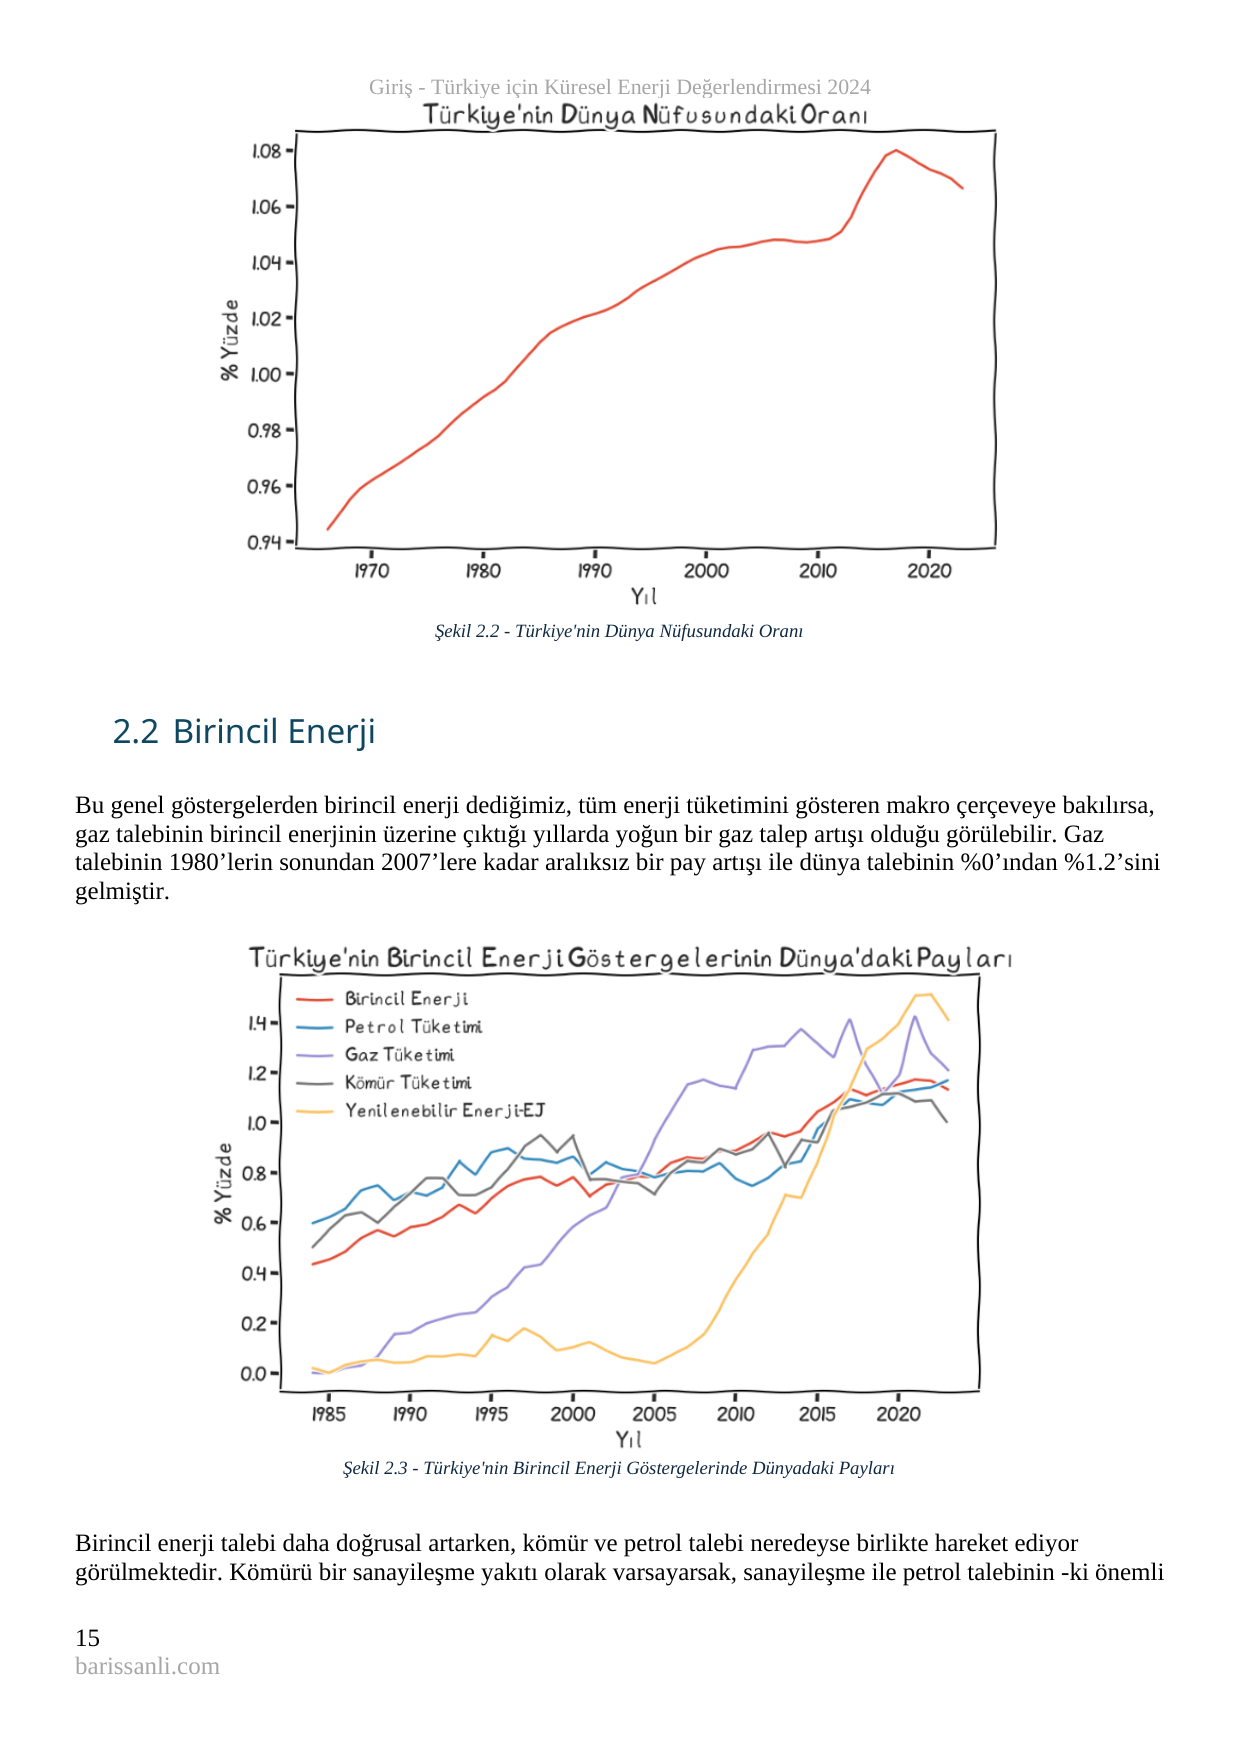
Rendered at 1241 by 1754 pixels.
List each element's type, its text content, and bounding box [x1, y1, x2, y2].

picture [191, 933, 1049, 1458]
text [75, 1528, 1165, 1586]
text Bu genel göstergelerden birincil enerji dediğimiz, tüm enerji tüketimini gösteren makro çerçeveye bakılırsa, gaz talebinin birincil enerjinin üzerine çıktığı yıllarda yoğun bir gaz talep artışı olduğu görülebilir. Gaz talebinin 1980’lerin sonundan 2007’lere kadar aralıksız bir pay artışı ile dünya talebinin %0’ından %1.2’sini gelmiştir. [75, 790, 1165, 905]
text Şekil 2.2 - Türkiye'nin Dünya Nüfusundaki Oranı [75, 620, 1165, 641]
text Şekil 2.3 - Türkiye'nin Birincil Enerji Göstergelerinde Dünyadaki Payları [75, 1457, 1165, 1479]
picture [189, 98, 1051, 620]
subtitle Birincil Enerji [112, 707, 1165, 753]
